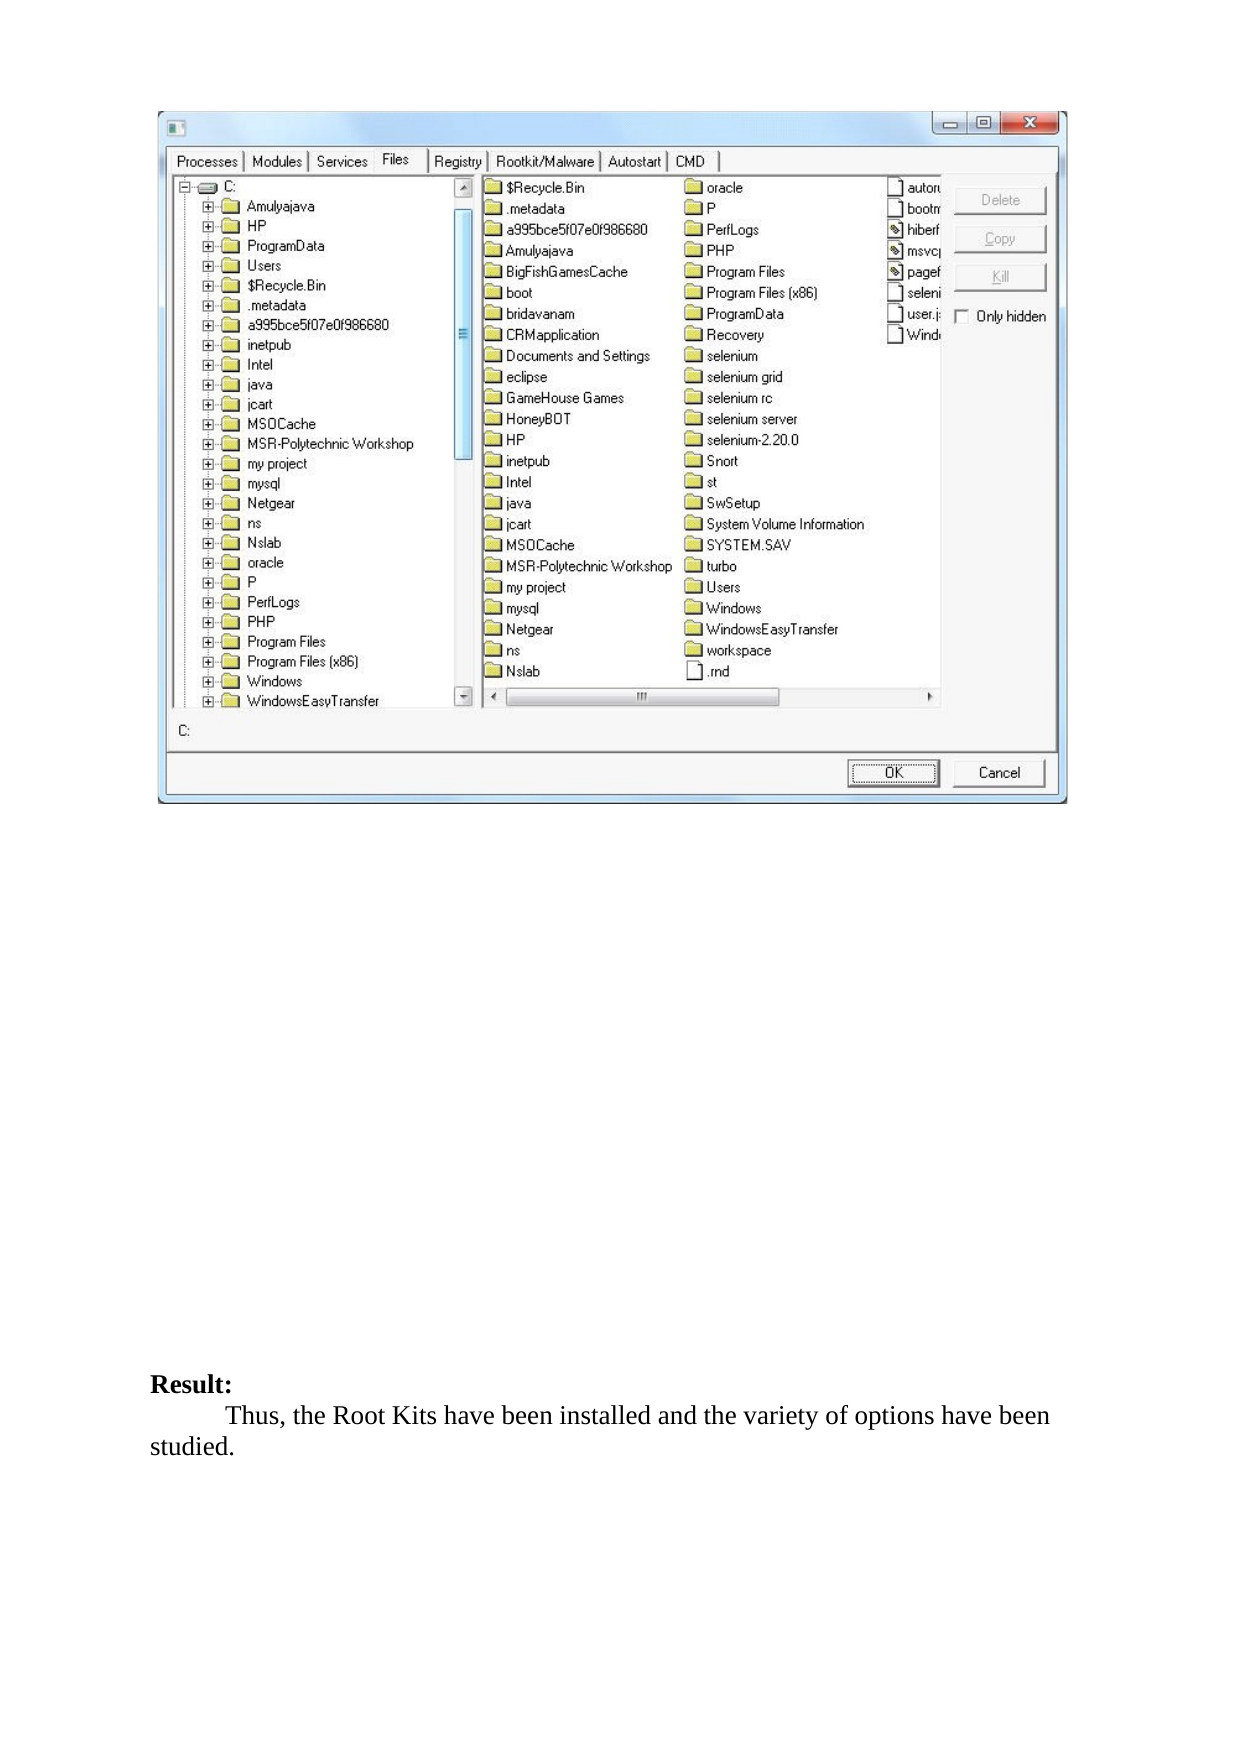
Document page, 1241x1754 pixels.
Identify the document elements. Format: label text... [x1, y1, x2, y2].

text Result: [150, 1368, 1137, 1399]
text Thus, the Root Kits have been installed and the variety of options have been studied. [150, 1399, 1137, 1461]
picture [157, 111, 1068, 804]
